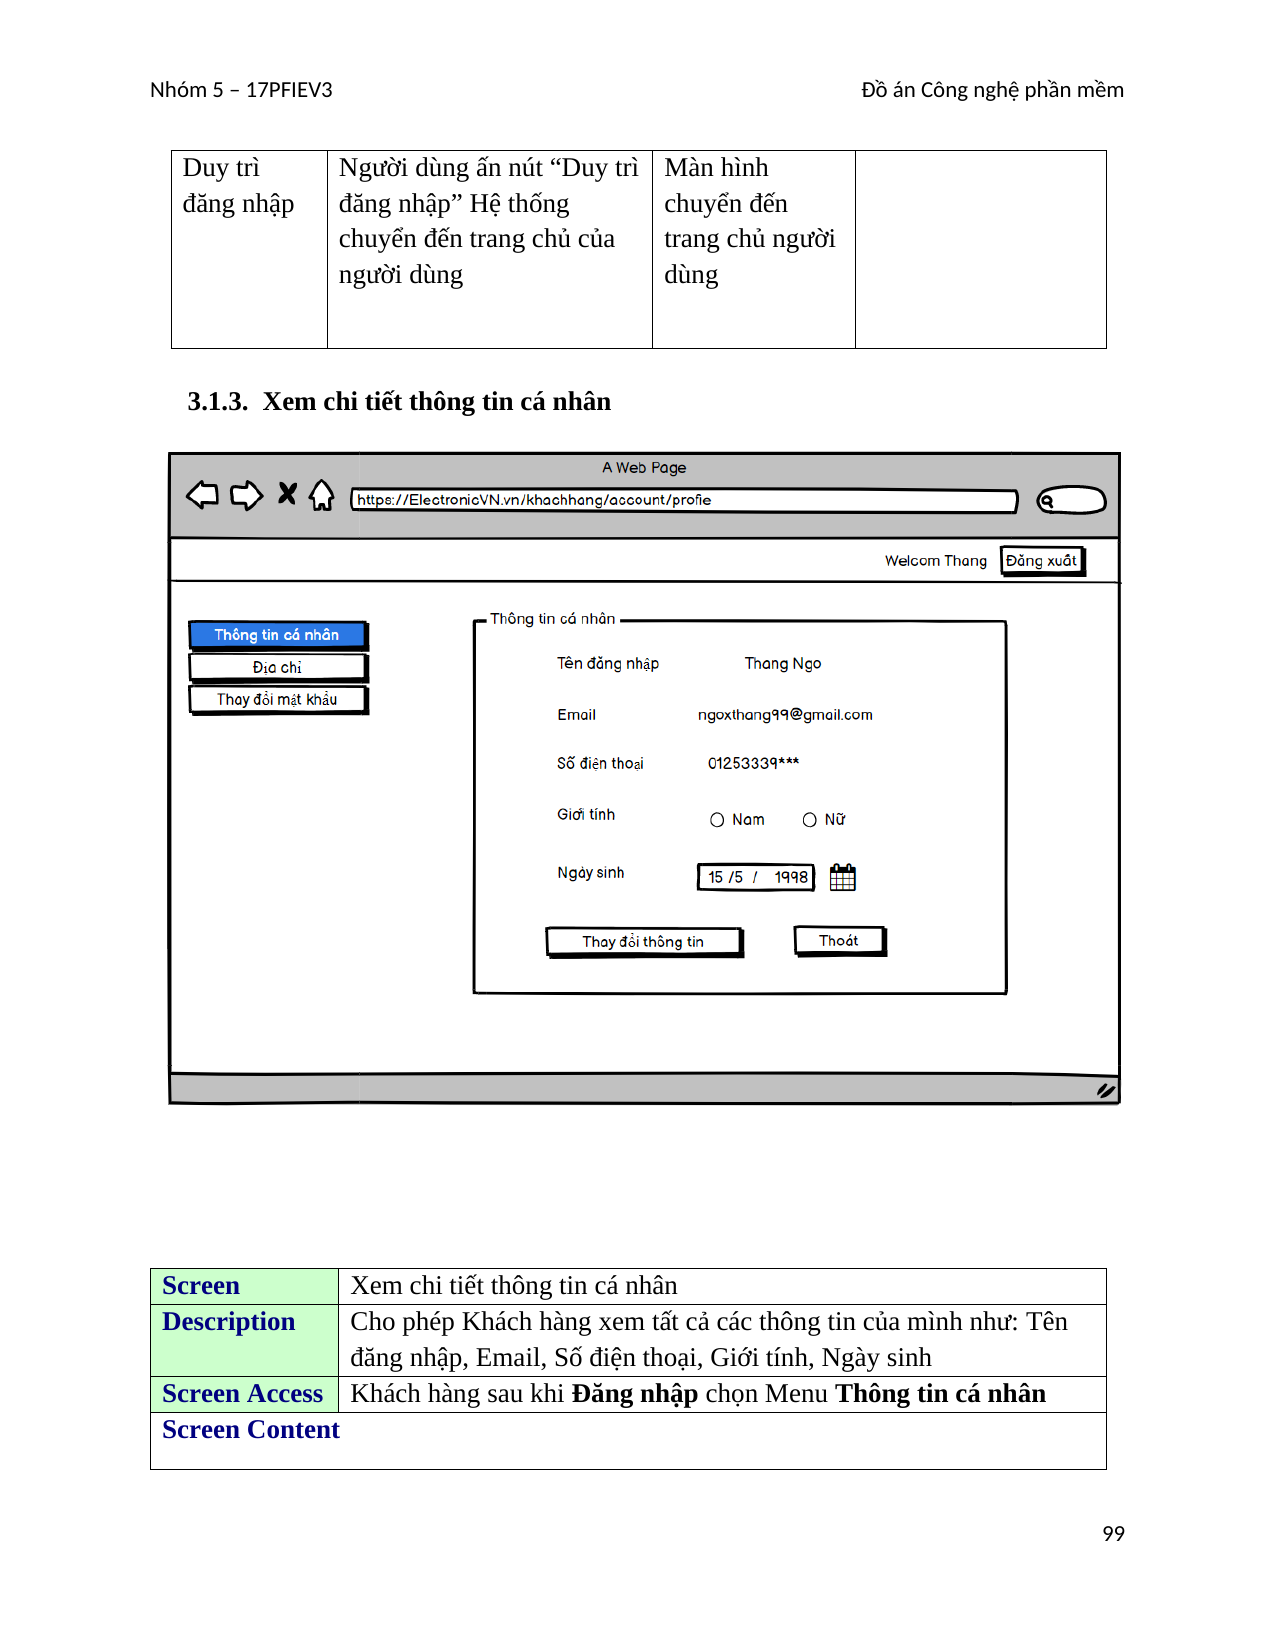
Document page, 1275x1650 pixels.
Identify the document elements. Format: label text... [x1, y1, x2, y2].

table_cell Khách hàng sau khi Đăng nhập chọn Menu Thông tin cá nhân [339, 1377, 1106, 1412]
table_header Screen [151, 1269, 338, 1304]
list Xem chi tiết thông tin cá nhân [187, 385, 1125, 416]
table_cell Screen Content [151, 1413, 1106, 1468]
table_cell Duy trì đăng nhập [172, 151, 327, 348]
table_cell Description [151, 1305, 338, 1376]
table_cell Cho phép Khách hàng xem tất cả các thông tin của mình như: Tên đăng nhập, Email, Số điện thoại, Giới tính, Ngày sinh [339, 1305, 1106, 1376]
table_cell Screen Access [151, 1377, 338, 1412]
table_header Xem chi tiết thông tin cá nhân [339, 1269, 1106, 1304]
table_cell [856, 151, 1106, 348]
picture [161, 443, 1133, 1112]
table_cell Người dùng ấn nút “Duy trì đăng nhập” Hệ thống chuyển đến trang chủ của người dùng [328, 151, 652, 348]
table_cell Màn hình chuyển đến trang chủ người dùng [653, 151, 855, 348]
